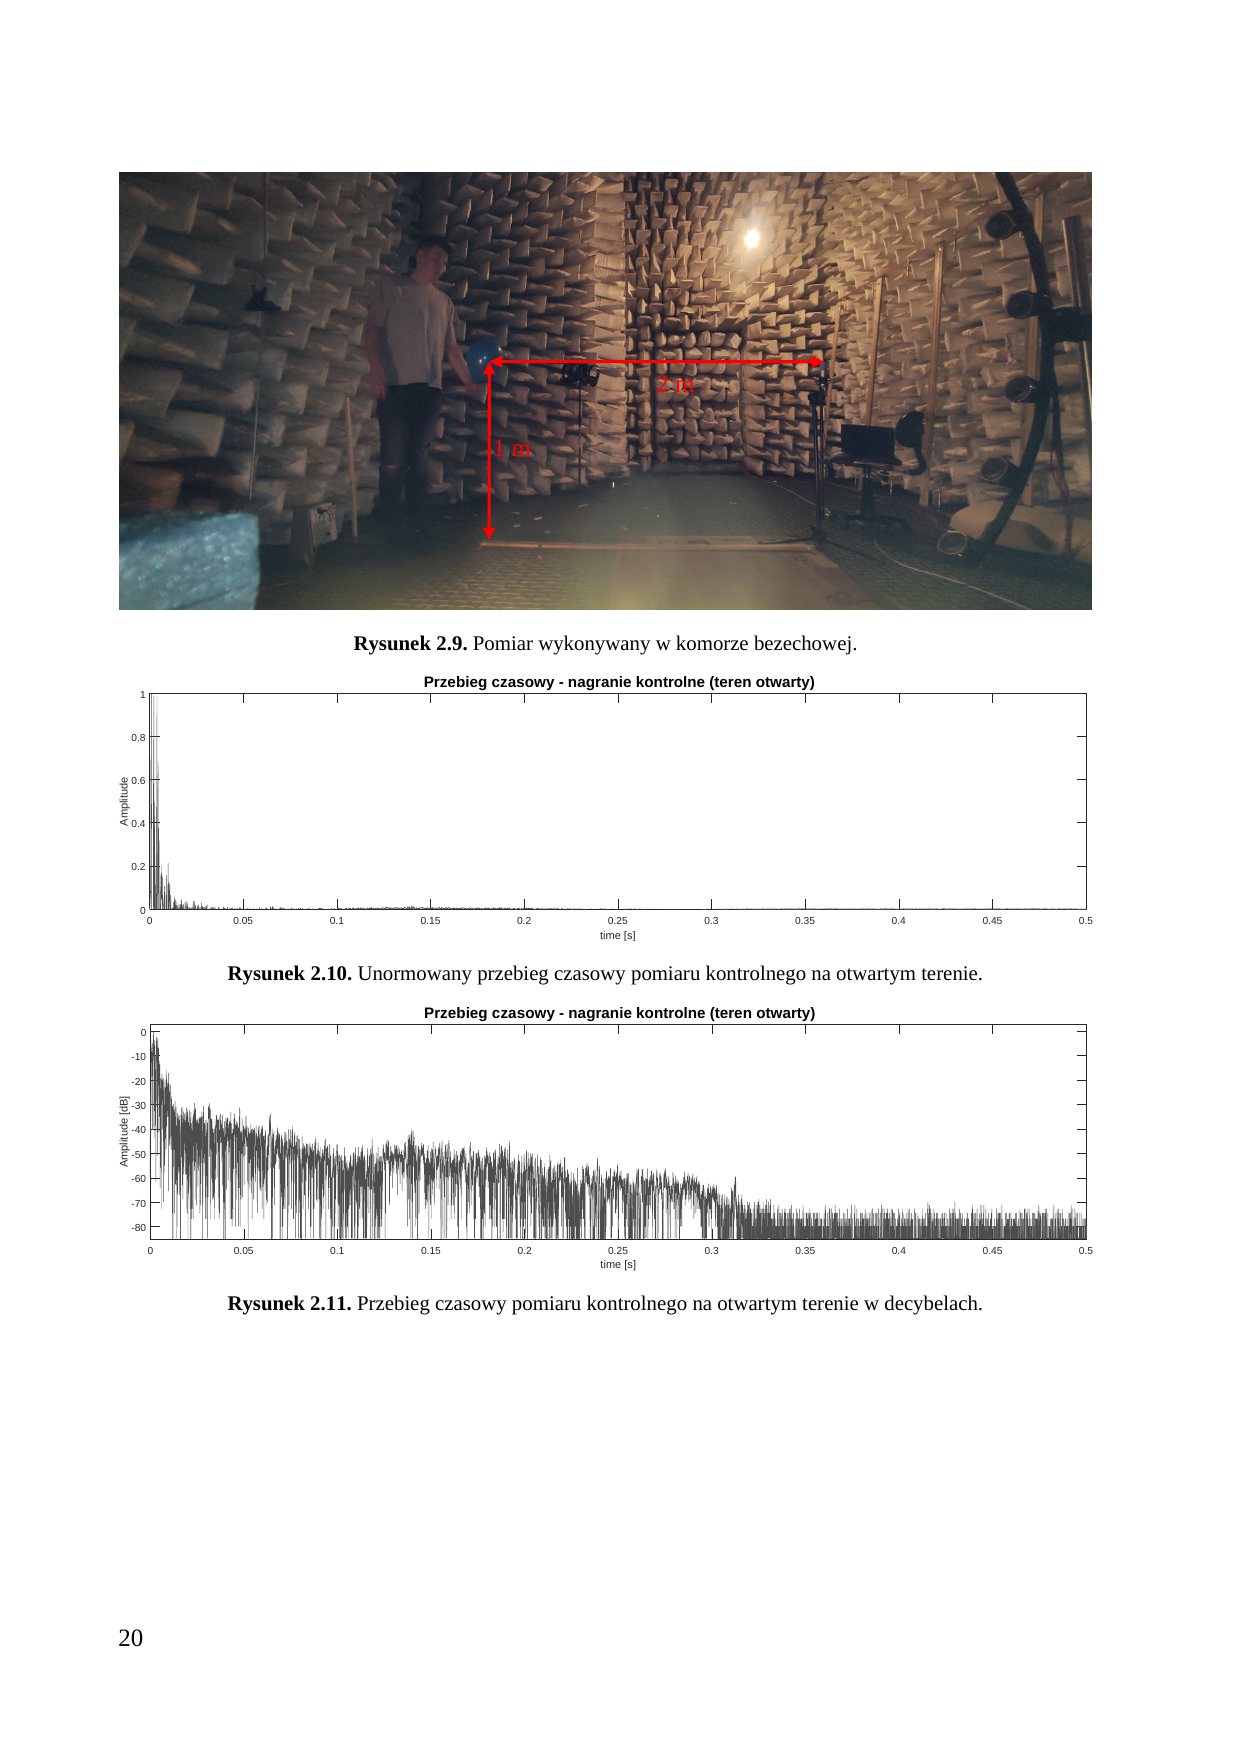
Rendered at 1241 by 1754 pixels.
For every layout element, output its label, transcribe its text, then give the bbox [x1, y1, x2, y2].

picture [120, 172, 1091, 610]
